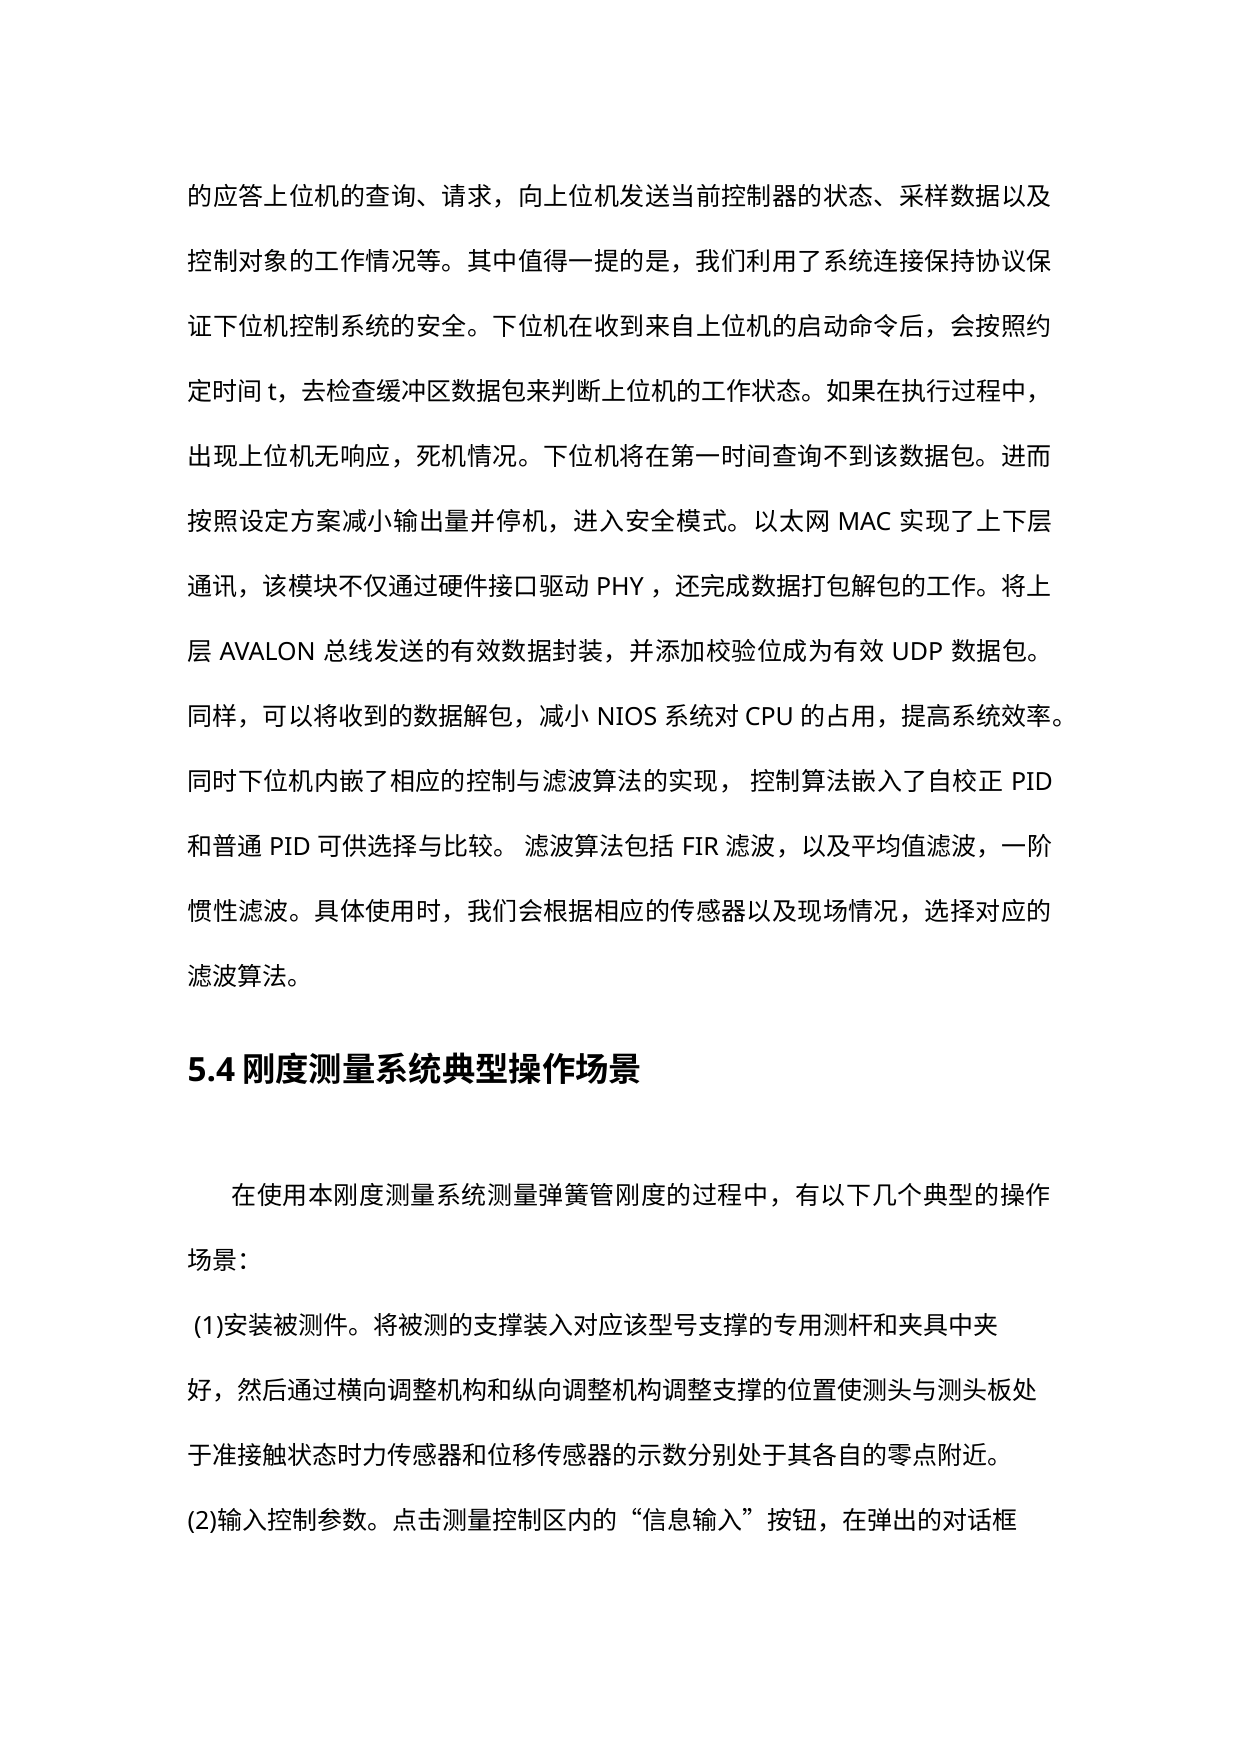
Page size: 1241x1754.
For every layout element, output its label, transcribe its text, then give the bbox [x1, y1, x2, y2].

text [187, 162, 1053, 1007]
text 好，然后通过横向调整机构和纵向调整机构调整支撑的位置使测头与测头板处 [187, 1356, 1053, 1421]
text (1)安装被测件。将被测的支撑装入对应该型号支撑的专用测杆和夹具中夹 [187, 1291, 1053, 1356]
text 在使用本刚度测量系统测量弹簧管刚度的过程中，有以下几个典型的操作场景： [187, 1161, 1053, 1291]
subtitle 5.4刚度测量系统典型操作场景 [187, 1034, 1053, 1099]
text 于准接触状态时力传感器和位移传感器的示数分别处于其各自的零点附近。 [187, 1421, 1053, 1486]
text (2)输入控制参数。点击测量控制区内的“信息输入”按钮，在弹出的对话框 [187, 1486, 1053, 1551]
